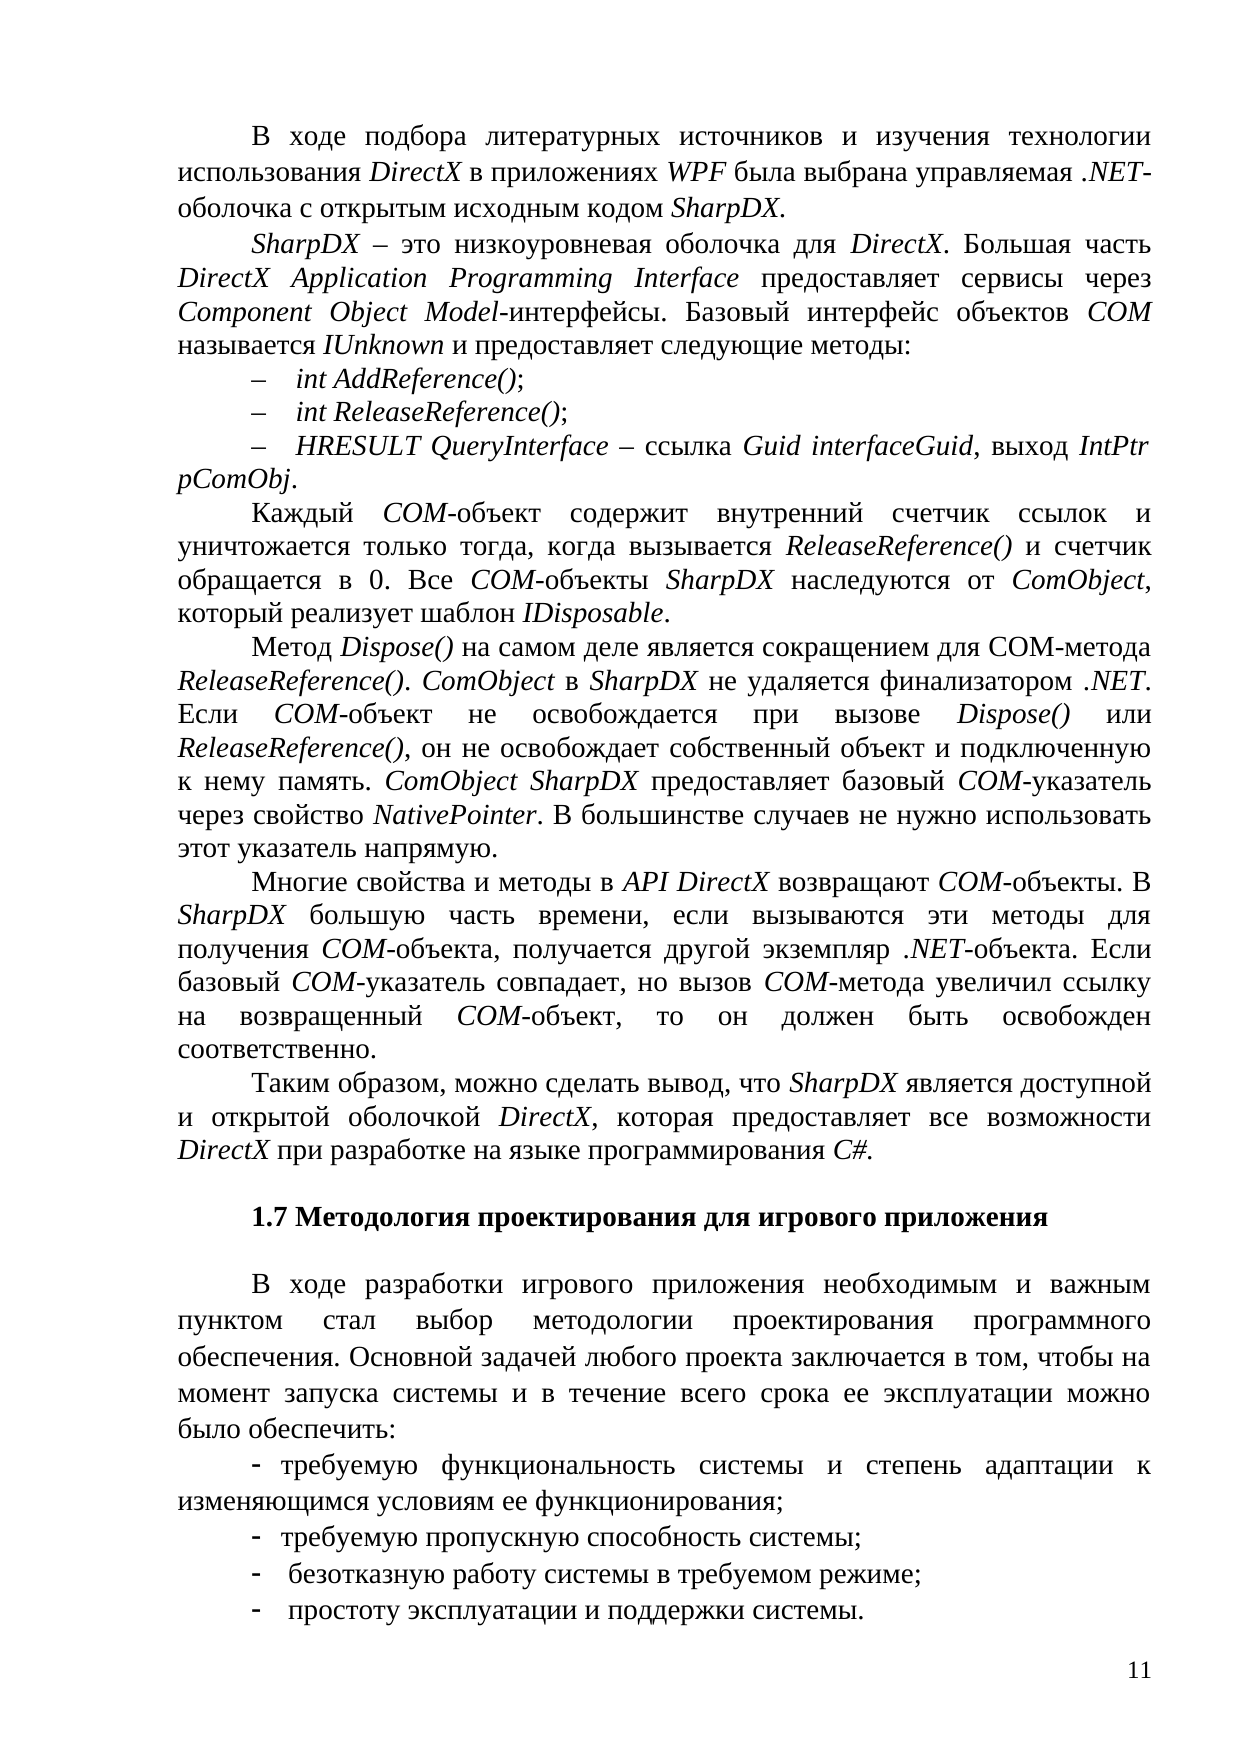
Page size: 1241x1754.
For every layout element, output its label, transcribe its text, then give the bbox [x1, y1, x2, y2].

list Многие свойства и методы в API DirectX возвращают COM-объекты. В SharpDX большую часть времени, если вызываются эти методы для получения COM-объекта, получается другой экземпляр .NET-объекта. Если базовый COM-указатель совпадает, но вызов COM-метода увеличил ссылку на возвращенный COM-объект, то он должен быть освобожден соответственно. [177, 864, 1152, 1065]
list В ходе подбора литературных источников и изучения технологии использования DirectX в приложениях WPF была выбрана управляемая .NET-оболочка с открытым исходным кодом SharpDX. [177, 118, 1152, 224]
list HRESULT QueryInterface – ссылка Guid interfaceGuid, выход IntPtr pComObj. [177, 428, 1152, 495]
list Методология проектирования для игрового приложения [251, 1199, 1152, 1233]
list Таким образом, можно сделать вывод, что SharpDX является доступной и открытой оболочкой DirectX, которая предоставляет все возможности DirectX при разработке на языке программирования C#. [177, 1065, 1152, 1166]
text В ходе разработки игрового приложения необходимым и важным пунктом стал выбор методологии проектирования программного обеспечения. Основной задачей любого проекта заключается в том, чтобы на момент запуска системы и в течение всего срока ее эксплуатации можно было обеспечить: [177, 1266, 1152, 1444]
list Каждый COM-объект содержит внутренний счетчик ссылок и уничтожается только тогда, когда вызывается ReleaseReference() и счетчик обращается в 0. Все COM-объекты SharpDX наследуются от ComObject, который реализует шаблон IDisposable. [177, 495, 1152, 629]
list Метод Dispose() на самом деле является сокращением для COM-метода ReleaseReference(). ComObject в SharpDX не удаляется финализатором .NET. Если COM-объект не освобождается при вызове Dispose() или ReleaseReference(), он не освобождает собственный объект и подключенную к нему память. ComObject SharpDX предоставляет базовый COM-указатель через свойство NativePointer. В большинстве случаев не нужно использовать этот указатель напрямую. [177, 629, 1152, 864]
list SharpDX – это низкоуровневая оболочка для DirectX. Большая часть DirectX Application Programming Interface предоставляет сервисы через Component Object Model-интерфейсы. Базовый интерфейс объектов COM называется IUnknown и предоставляет следующие методы: [177, 227, 1152, 361]
list простоту эксплуатации и поддержки системы. [177, 1592, 1152, 1626]
list безотказную работу системы в требуемом режиме; [177, 1556, 1152, 1589]
list требуемую пропускную способность системы; [177, 1519, 1152, 1553]
list int ReleaseReference(); [177, 394, 1152, 428]
list требуемую функциональность системы и степень адаптации к изменяющимся условиям ее функционирования; [177, 1447, 1152, 1517]
list int AddReference(); [177, 361, 1152, 394]
